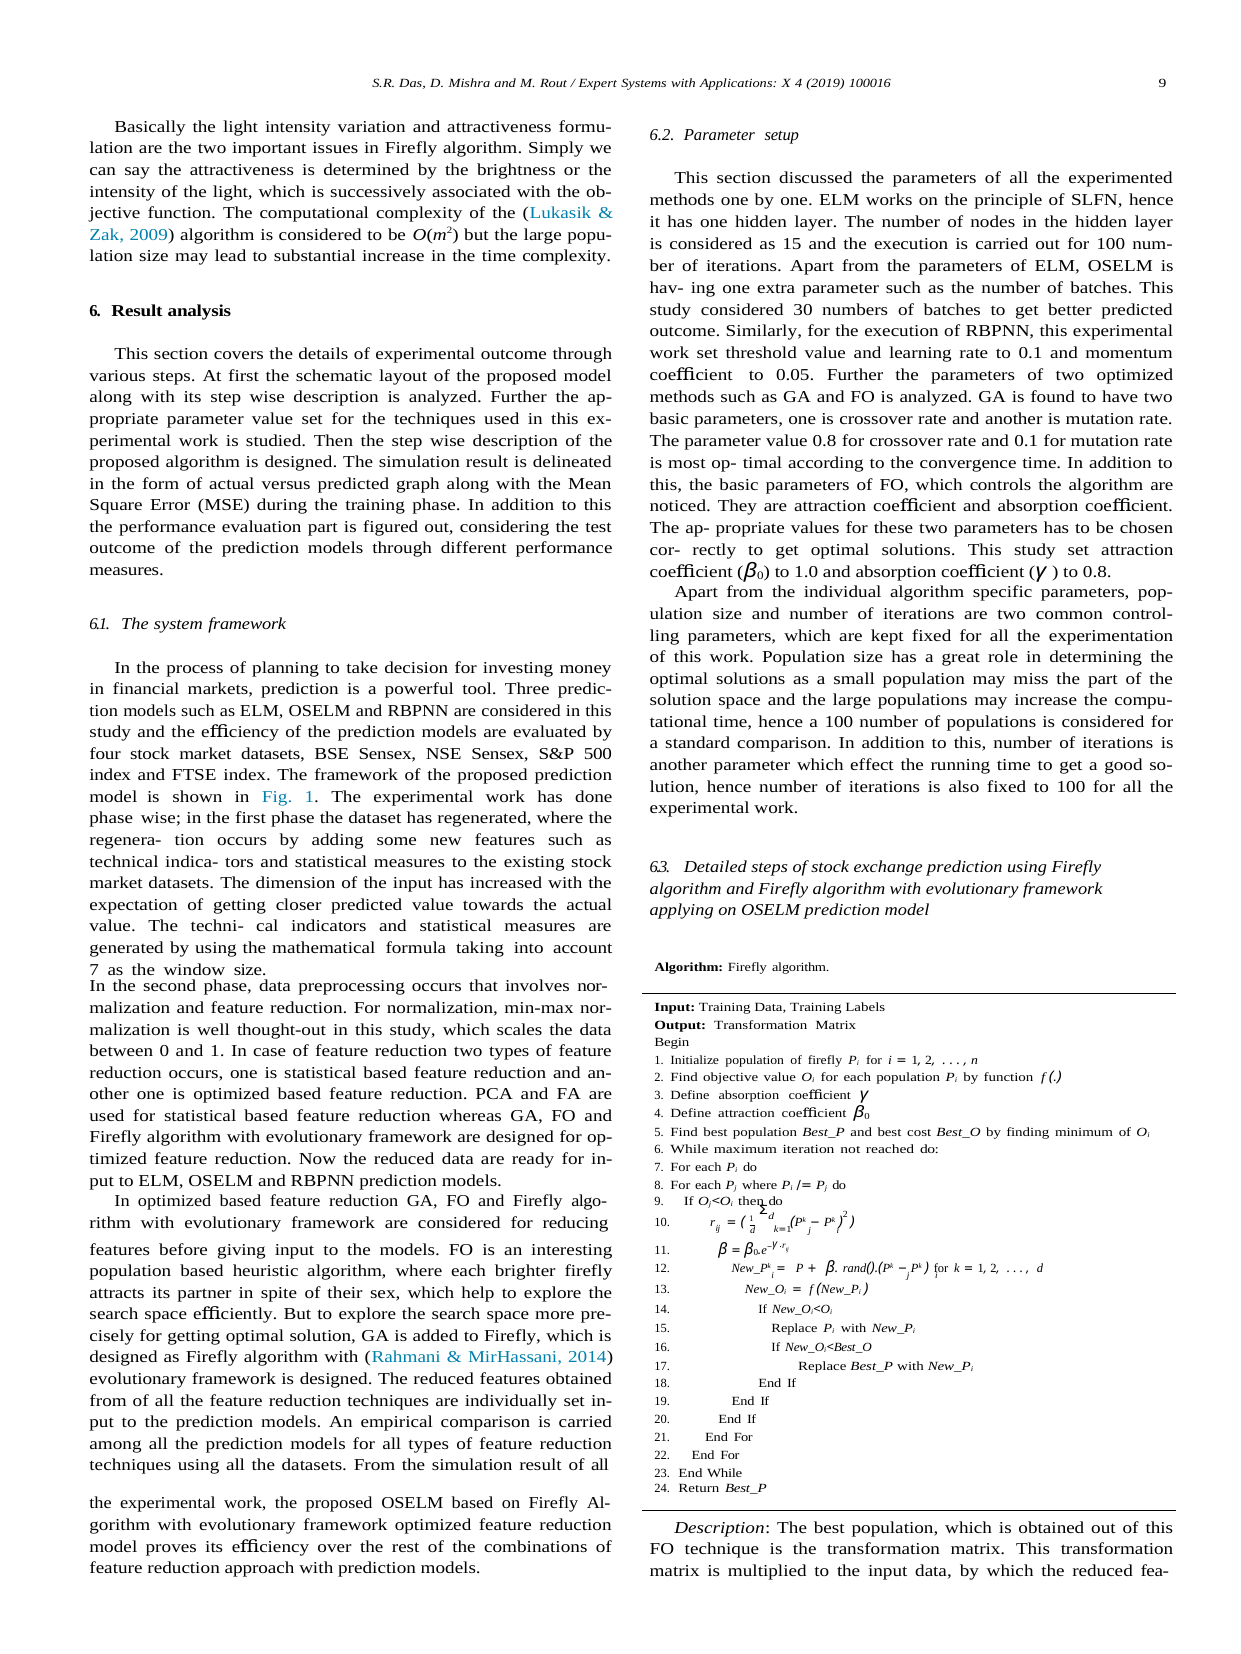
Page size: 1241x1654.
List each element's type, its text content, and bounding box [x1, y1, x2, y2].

text the experimental work, the proposed OSELM based on Firefly Al- [89, 1495, 1188, 1512]
list End If [654, 1376, 1188, 1391]
list New_Pk = P + β. rand().(Pk − Pk ) for k = 1, 2, . . . , d [654, 1258, 1188, 1277]
picture [392, 1350, 399, 1362]
list If Oj<Oi then do [654, 1195, 1188, 1208]
list End If [654, 1412, 1188, 1426]
list End For [654, 1447, 1188, 1462]
list Define absorption coeﬃcient γ [654, 1085, 1188, 1103]
text malization and feature reduction. For normalization, min-max nor- malization is well thought-out in this study, which scales the data between 0 and 1. In case of feature reduction two types of feature reduction occurs, one is statistical based feature reduction and an- other one is optimized based feature reduction. PCA and FA are used for statistical based feature reduction whereas GA, FO and Firefly algorithm with evolutionary framework are designed for op- timized feature reduction. Now the reduced data are ready for in- put to ELM, OSELM and RBPNN prediction models. [89, 998, 613, 1189]
text Input: Training Data, Training Labels Output: Transformation Matrix Begin [654, 1000, 891, 1049]
list Define attraction coeﬃcient β0 [654, 1103, 1188, 1122]
list While maximum iteration not reached do: [654, 1142, 1188, 1157]
picture [425, 1354, 432, 1362]
list End If [654, 1394, 1188, 1408]
list New_Oi = f (New_Pi ) [654, 1278, 1188, 1298]
list If New_Oi<Oi [654, 1300, 1188, 1317]
subtitle Result analysis [89, 300, 613, 319]
text gorithm with evolutionary framework optimized feature reduction model proves its eﬃciency over the rest of the combinations of feature reduction approach with prediction models. [89, 1515, 613, 1577]
list Parameter setup [649, 124, 1188, 144]
text This section discussed the parameters of all the experimented methods one by one. ELM works on the principle of SLFN, hence it has one hidden layer. The number of nodes in the hidden layer is considered as 15 and the execution is carried out for 100 num- ber of iterations. Apart from the parameters of ELM, OSELM is hav- ing one extra parameter such as the number of batches. This study considered 30 numbers of batches to get better predicted outcome. Similarly, for the execution of RBPNN, this experimental work set threshold value and learning rate to 0.1 and momentum coeﬃcient to 0.05. Further the parameters of two optimized methods such as GA and FO is analyzed. GA is found to have two basic parameters, one is crossover rate and another is mutation rate. The parameter value 0.8 for crossover rate and 0.1 for mutation rate is most op- timal according to the convergence time. In addition to this, the basic parameters of FO, which controls the algorithm are noticed. They are attraction coeﬃcient and absorption coeﬃcient. The ap- propriate values for these two parameters has to be chosen cor- rectly to get optimal solutions. This study set attraction coeﬃcient (β0) to 1.0 and absorption coeﬃcient (γ ) to 0.8. [649, 166, 1174, 582]
list Replace Pi with New_Pi [654, 1321, 1188, 1335]
list For each Pi do [654, 1160, 1188, 1174]
picture [596, 1352, 602, 1360]
list End While [654, 1465, 1188, 1480]
list If New_Oi<Best_O [654, 1338, 1188, 1355]
text features before giving input to the models. FO is an interesting population based heuristic algorithm, where each brighter firefly attracts its partner in spite of their sex, which help to explore the search space eﬃciently. But to explore the search space more pre- cisely for getting optimal solution, GA is added to Firefly, which is designed as Firefly algorithm with (Rahmani & MirHassani, 2014) evolutionary framework is designed. The reduced features obtained from of all the feature reduction techniques are individually set in- put to the prediction models. An empirical comparison is carried among all the prediction models for all types of feature reduction techniques using all the datasets. From the simulation result of all [89, 1239, 613, 1474]
text In the second phase, data preprocessing occurs that involves nor- [89, 978, 1188, 995]
list For each Pj where Pi /= Pj do [654, 1178, 1188, 1193]
list Initialize population of firefly Pi for i = 1, 2, . . . , n [654, 1053, 1188, 1067]
list The system framework [89, 614, 613, 633]
text In the process of planning to take decision for investing money in financial markets, prediction is a powerful tool. Three predic- tion models such as ELM, OSELM and RBPNN are considered in this study and the eﬃciency of the prediction models are evaluated by four stock market datasets, BSE Sensex, NSE Sensex, S&P 500 index and FTSE index. The framework of the proposed prediction model is shown in Fig. 1. The experimental work has done phase wise; in the first phase the dataset has regenerated, where the regenera- tion occurs by adding some new features such as technical indica- tors and statistical measures to the existing stock market datasets. The dimension of the input has increased with the expectation of getting closer predicted value towards the actual value. The techni- cal indicators and statistical measures are generated by using the mathematical formula taking into account 7 as the window size. [89, 657, 613, 978]
text This section covers the details of experimental outcome through various steps. At first the schematic layout of the proposed model along with its step wise description is analyzed. Further the ap- propriate parameter value set for the techniques used in this ex- perimental work is studied. Then the step wise description of the proposed algorithm is designed. The simulation result is delineated in the form of actual versus predicted graph along with the Mean Square Error (MSE) during the training phase. In addition to this the performance evaluation part is figured out, considering the test outcome of the prediction models through different performance measures. [89, 344, 613, 579]
text Basically the light intensity variation and attractiveness formu- lation are the two important issues in Firefly algorithm. Simply we can say the attractiveness is determined by the brightness or the intensity of the light, which is successively associated with the ob- jective function. The computational complexity of the (Lukasik & Zak, 2009) algorithm is considered to be O(m2) but the large popu- lation size may lead to substantial increase in the time complexity. [89, 117, 613, 265]
list Find best population Best_P and best cost Best_O by finding minimum of Oi [654, 1124, 1188, 1139]
text In optimized based feature reduction GA, FO and Firefly algo- [114, 1192, 617, 1211]
text Apart from the individual algorithm specific parameters, pop- ulation size and number of iterations are two common control- ling parameters, which are kept fixed for all the experimentation of this work. Population size has a great role in determining the optimal solutions as a small population may miss the part of the solution space and the large populations may increase the compu- tational time, hence a 100 number of populations is considered for a standard comparison. In addition to this, number of iterations is another parameter which effect the running time to get a good so- lution, hence number of iterations is also fixed to 100 for all the experimental work. [649, 582, 1174, 817]
list End For [654, 1430, 1188, 1444]
list Find objective value Oi for each population Pi by function f (.) [654, 1068, 1188, 1085]
text Description: The best population, which is obtained out of this FO technique is the transformation matrix. This transformation matrix is multiplied to the input data, by which the reduced fea- [649, 1517, 1174, 1580]
list β = β0.e−γ .rij [654, 1240, 1188, 1258]
list r = ( 1 Σd (Pk − Pk )2 ) [654, 1208, 1188, 1231]
list Detailed steps of stock exchange prediction using Firefly algorithm and Firefly algorithm with evolutionary framework applying on OSELM prediction model [649, 857, 1109, 919]
list Replace Best_P with New_Pi [654, 1358, 1188, 1373]
